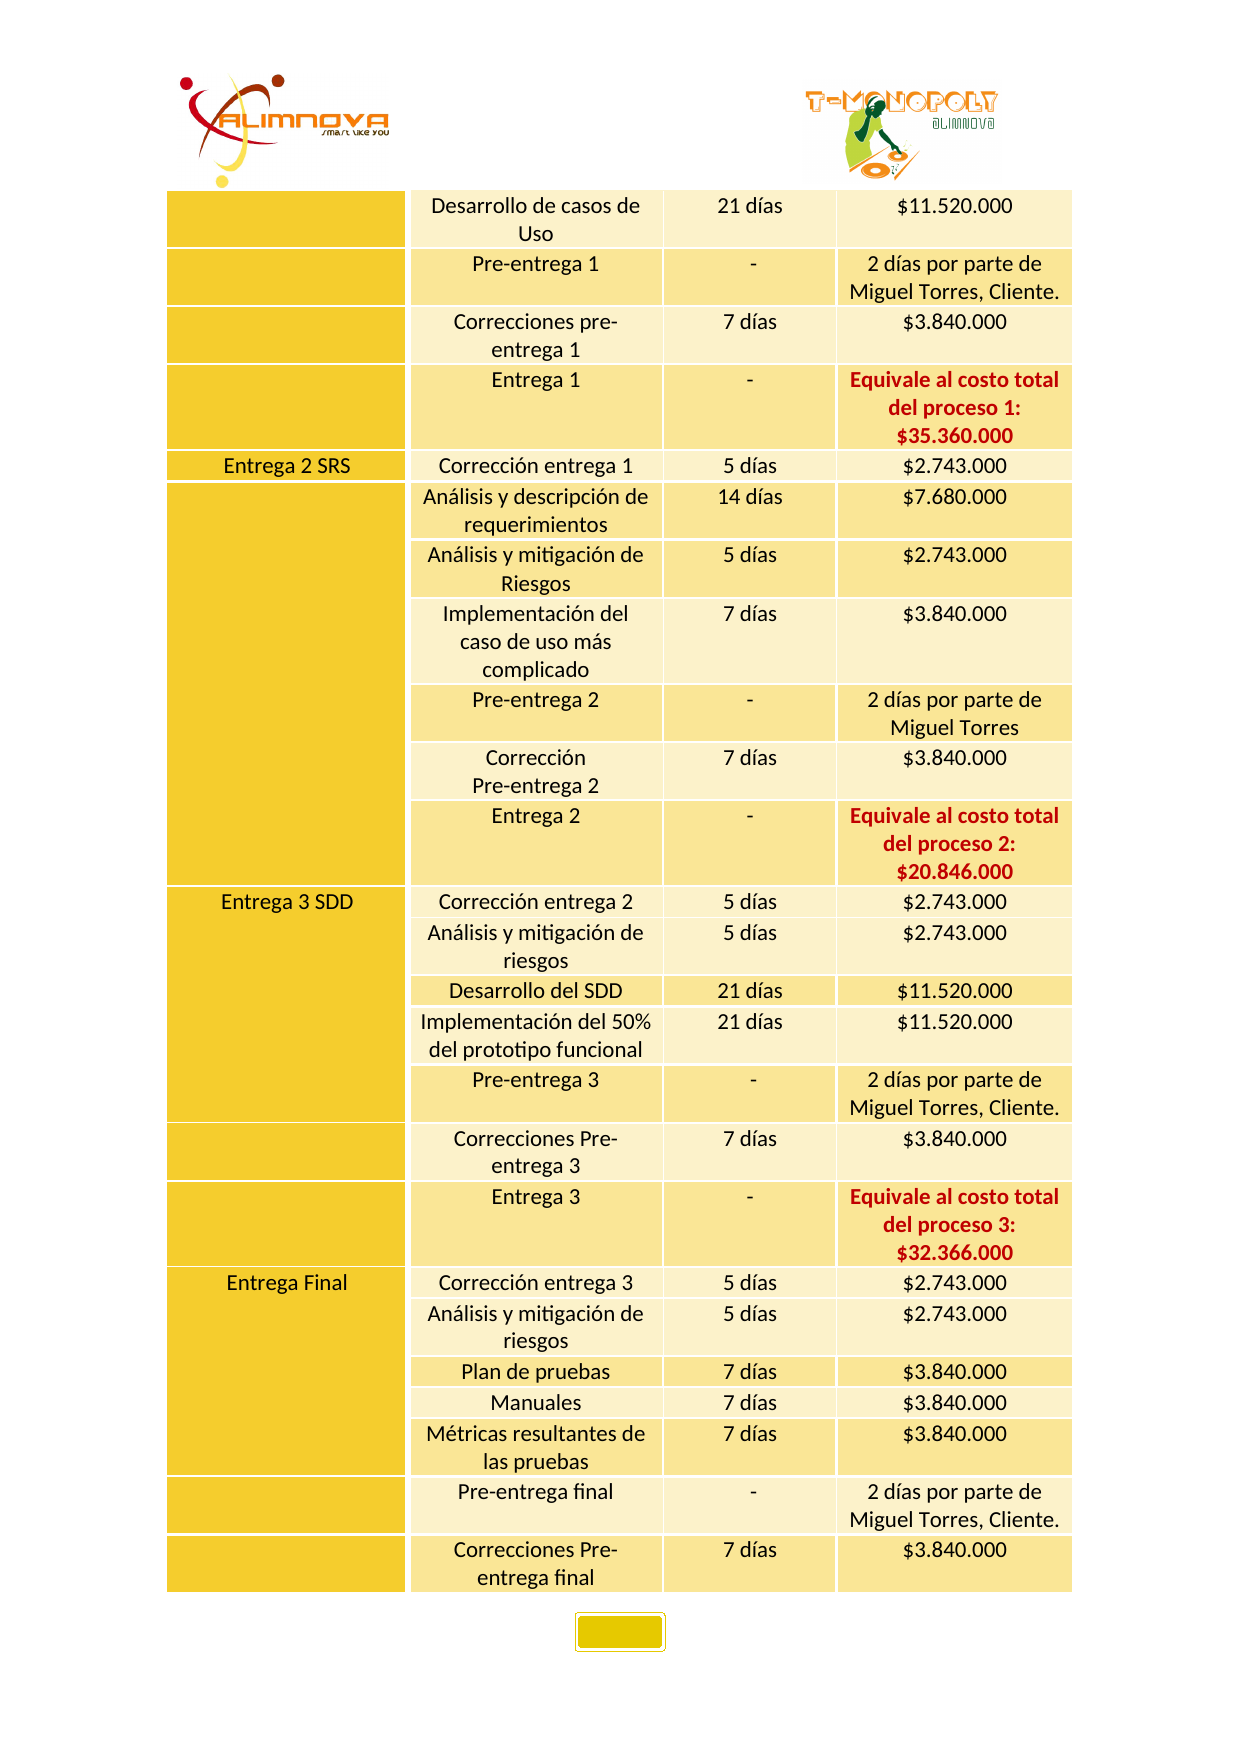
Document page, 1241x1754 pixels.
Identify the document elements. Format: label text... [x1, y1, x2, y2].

table_cell - [664, 685, 835, 741]
table_cell Pre-entrega final [411, 1478, 663, 1533]
table_cell 7 días [664, 1536, 835, 1592]
table_cell [167, 1182, 405, 1266]
table_cell Implementación del caso de uso más complicado [411, 599, 663, 683]
table_cell Pre-entrega 3 [411, 1066, 662, 1122]
table_cell 14 días [664, 483, 835, 538]
table_cell $3.840.000 [838, 1536, 1072, 1592]
table_cell Plan de pruebas [411, 1357, 662, 1386]
table_cell 21 días [664, 1008, 836, 1063]
table_cell Métricas resultantes de las pruebas [411, 1419, 662, 1475]
picture [177, 73, 389, 189]
table_cell - [664, 1182, 835, 1266]
table_cell Análisis y descripción de requerimientos [411, 483, 662, 538]
table_cell $2.743.000 [837, 887, 1072, 916]
table_cell Entrega Final [167, 1267, 405, 1475]
table_cell $11.520.000 [837, 190, 1072, 247]
table_cell $2.743.000 [837, 451, 1072, 480]
table_cell Entrega 3 SDD [167, 887, 405, 1122]
table_cell Equivale al costo total del proceso 1: $35.360.000 [838, 365, 1072, 449]
table_cell [167, 483, 405, 885]
table_cell $3.840.000 [837, 307, 1072, 363]
table_cell Corrección Pre-entrega 2 [411, 743, 663, 799]
table_cell $11.520.000 [837, 1008, 1072, 1063]
table_cell Entrega 2 SRS [167, 451, 405, 480]
table_cell 5 días [664, 887, 836, 916]
table_cell 5 días [664, 541, 835, 597]
table_cell [167, 249, 405, 305]
table_cell Análisis y mitigación de Riesgos [411, 541, 662, 597]
table_cell [664, 1066, 835, 1122]
table_cell Pre-entrega 1 [411, 249, 662, 305]
picture [802, 79, 1002, 184]
table_cell Pre-entrega 2 [411, 685, 662, 741]
table_cell [664, 1478, 836, 1533]
table_cell Equivale al costo total del proceso 2: $20.846.000 [838, 801, 1072, 885]
table_cell 21 días [664, 976, 835, 1005]
table_cell [664, 249, 835, 305]
table_cell 5 días [664, 1299, 836, 1355]
table_cell Entrega 2 [411, 801, 662, 885]
table_cell 2 días por parte de Miguel Torres, Cliente. [837, 1478, 1072, 1533]
table_cell 7 días [664, 743, 836, 799]
table_cell 5 días [664, 918, 836, 974]
table_cell 5 días [664, 1268, 836, 1297]
table_cell $3.840.000 [837, 599, 1072, 683]
table_cell [167, 1536, 405, 1592]
table_cell [167, 365, 405, 449]
table_cell Análisis y mitigación de riesgos [411, 918, 663, 974]
table_cell 5 días [664, 451, 836, 480]
table_cell Manuales [411, 1388, 663, 1417]
table_cell $3.840.000 [838, 1357, 1072, 1386]
table_cell $2.743.000 [838, 541, 1072, 597]
table_cell $3.840.000 [838, 1419, 1072, 1475]
table_cell $2.743.000 [837, 918, 1072, 974]
table_cell 7 días [664, 307, 836, 363]
table_cell - [664, 365, 835, 449]
table_cell Desarrollo de casos de Uso [411, 190, 663, 247]
table_cell [167, 307, 405, 363]
table_cell Análisis y mitigación de riesgos [411, 1299, 663, 1355]
table_cell 2 días por parte de Miguel Torres, Cliente. [838, 249, 1072, 305]
table_cell Desarrollo del SDD [411, 976, 662, 1005]
table_cell $11.520.000 [838, 976, 1072, 1005]
table_cell - [664, 801, 835, 885]
table_cell 21 días [664, 190, 836, 247]
table_cell Correcciones pre-entrega 1 [411, 307, 663, 363]
table_cell $2.743.000 [837, 1268, 1072, 1297]
table_cell $3.840.000 [837, 743, 1072, 799]
table_cell Corrección entrega 1 [411, 451, 663, 480]
table_cell 2 días por parte de Miguel Torres [838, 685, 1072, 741]
table_cell 7 días [664, 1357, 835, 1386]
table_cell Equivale al costo total del proceso 3: $32.366.000 [838, 1182, 1072, 1266]
table_cell 7 días [664, 599, 836, 683]
table_cell Corrección entrega 2 [411, 887, 663, 916]
table_cell $7.680.000 [838, 483, 1072, 538]
table_cell Correcciones Pre-entrega 3 [411, 1124, 663, 1180]
table_cell [167, 1477, 405, 1533]
table_cell 7 días [664, 1124, 836, 1180]
table_cell $3.840.000 [837, 1124, 1072, 1180]
table_cell $3.840.000 [837, 1388, 1072, 1417]
table_cell 7 días [664, 1388, 836, 1417]
table_cell [167, 1123, 405, 1180]
table_cell 2 días por parte de Miguel Torres, Cliente. [838, 1066, 1072, 1122]
table_cell $2.743.000 [837, 1299, 1072, 1355]
table_cell Corrección entrega 3 [411, 1268, 663, 1297]
table_cell Entrega 3 [411, 1182, 662, 1266]
table_cell Implementación del 50% del prototipo funcional [411, 1008, 663, 1063]
table_cell 7 días [664, 1419, 835, 1475]
table_cell Entrega 1 [411, 365, 662, 449]
table_cell Correcciones Pre-entrega final [411, 1536, 662, 1592]
